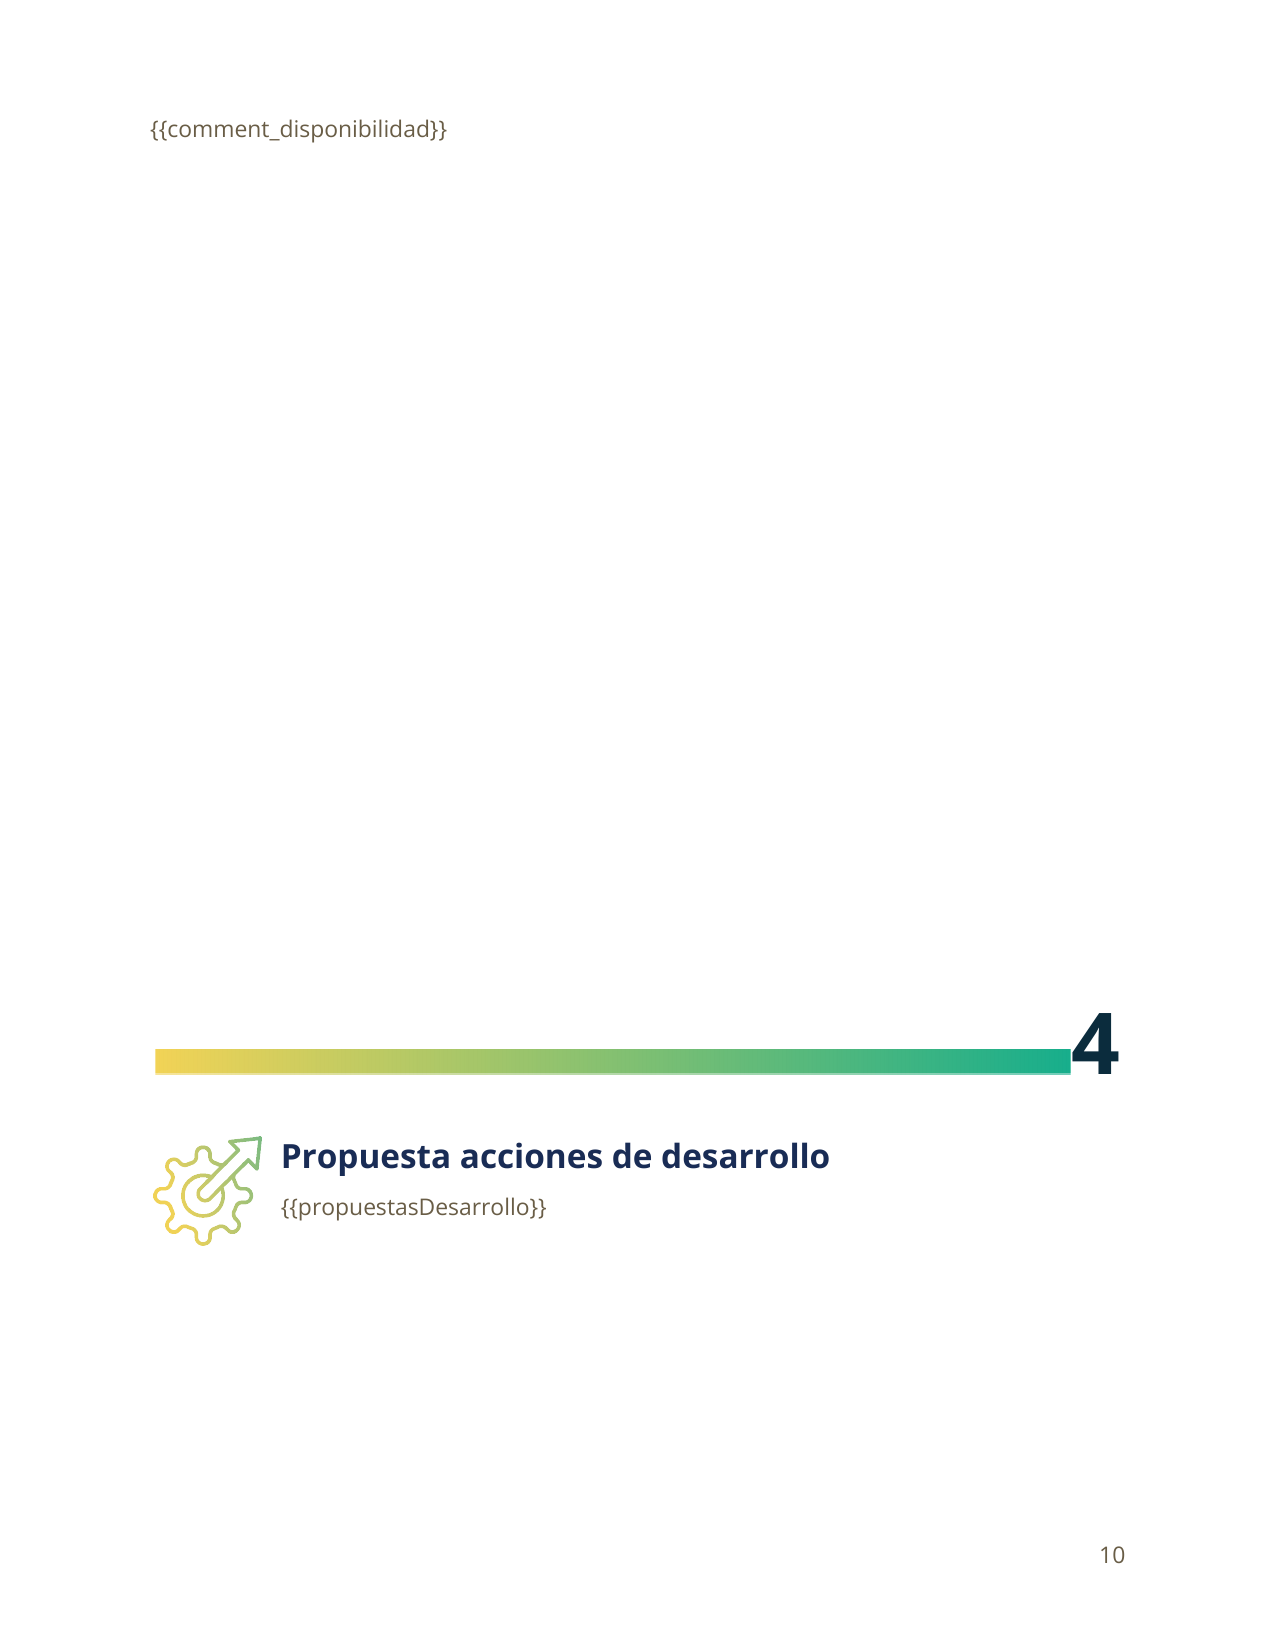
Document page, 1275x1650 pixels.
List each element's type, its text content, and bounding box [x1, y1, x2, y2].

text {{propuestasDesarrollo}} [262, 1191, 1125, 1222]
subtitle Propuesta acciones de desarrollo [150, 1133, 1125, 1178]
picture [155, 1049, 1071, 1075]
subtitle 4 [150, 983, 1125, 1100]
picture [153, 1136, 262, 1246]
text {{comment_disponibilidad}} [150, 112, 1125, 144]
